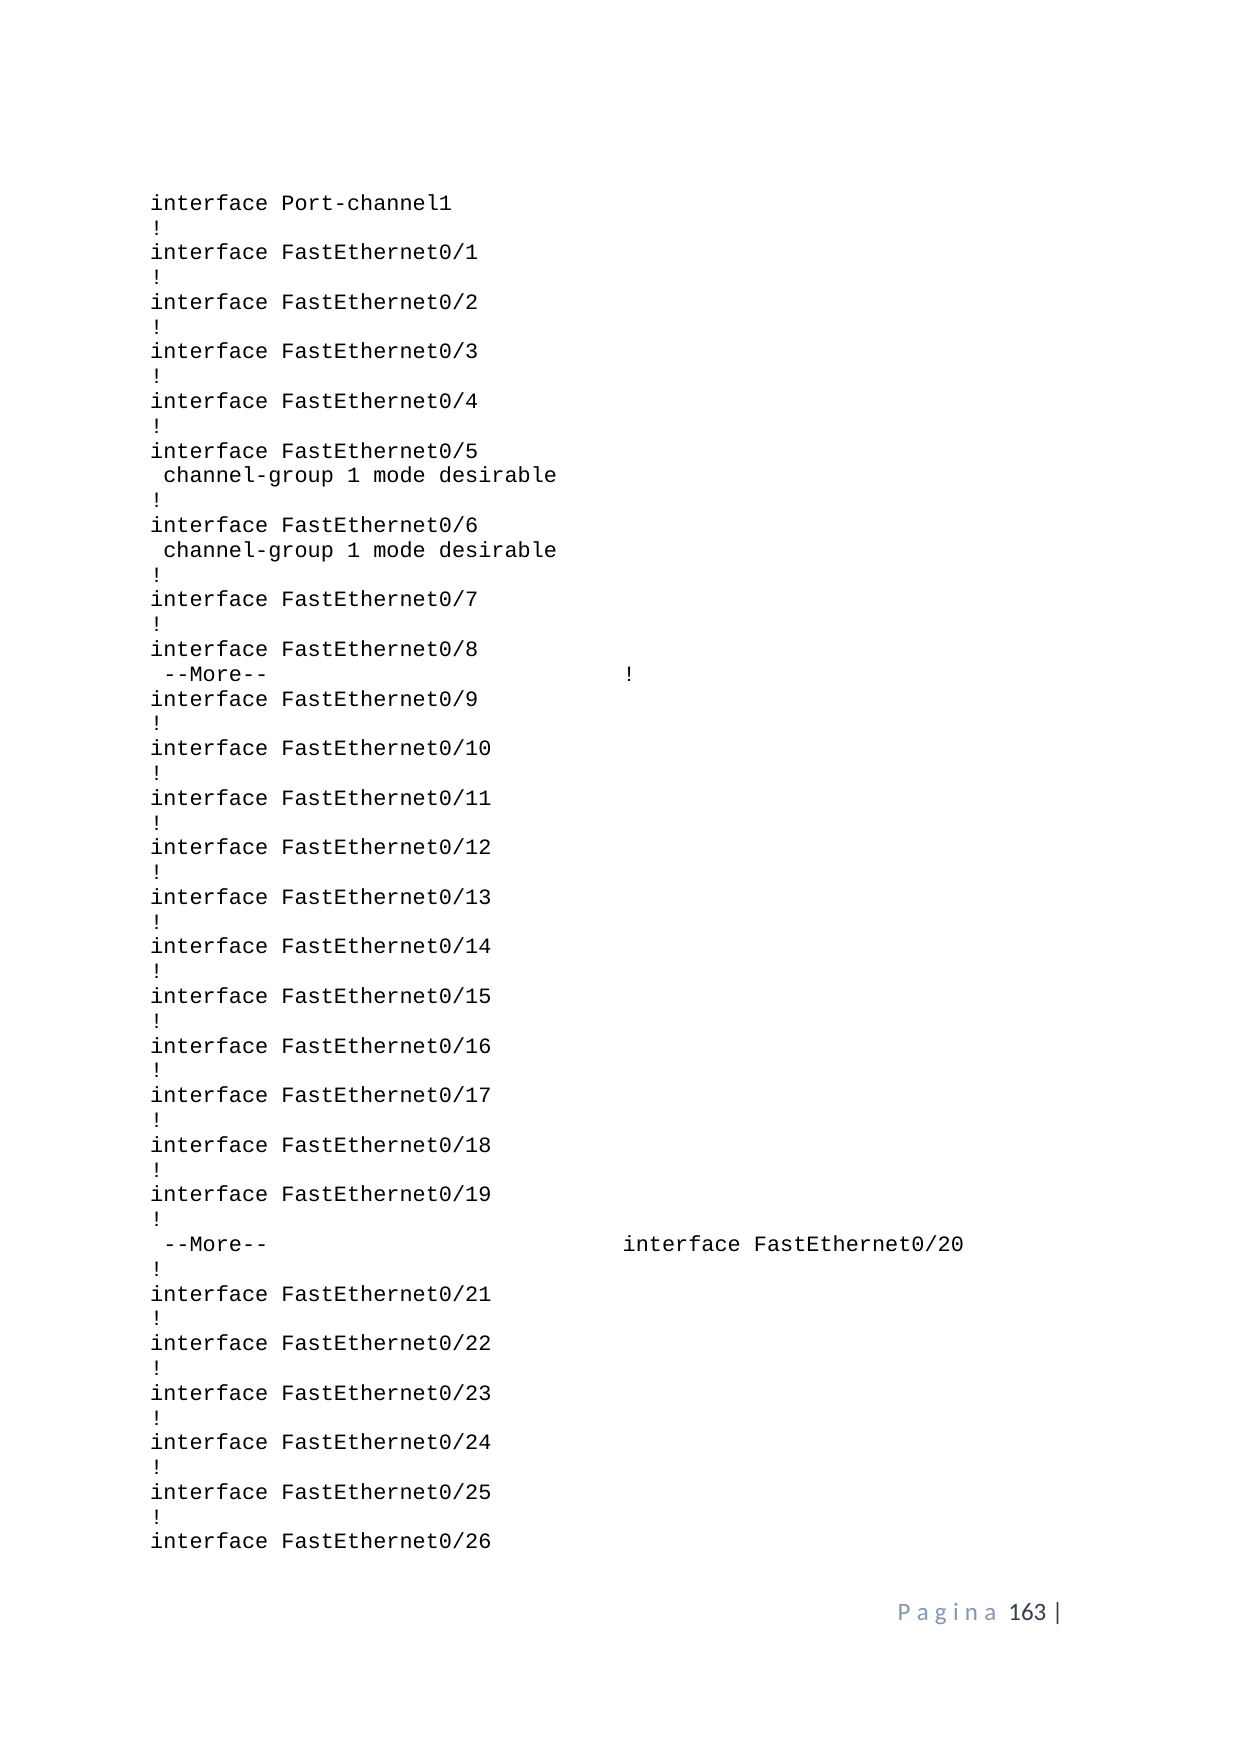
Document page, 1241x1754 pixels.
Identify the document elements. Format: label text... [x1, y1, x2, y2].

text channel-group 1 mode desirable [150, 464, 1090, 489]
text interface FastEthernet0/23 [150, 1382, 1090, 1407]
text ! [150, 316, 1090, 341]
text interface FastEthernet0/15 [150, 985, 1090, 1010]
text ! [150, 911, 1090, 936]
text interface FastEthernet0/11 [150, 787, 1090, 812]
text interface FastEthernet0/25 [150, 1481, 1090, 1506]
text interface FastEthernet0/16 [150, 1035, 1090, 1059]
text interface FastEthernet0/6 [150, 514, 1090, 539]
text interface FastEthernet0/17 [150, 1084, 1090, 1109]
text ! [150, 1258, 1090, 1283]
text interface FastEthernet0/4 [150, 390, 1090, 415]
text interface FastEthernet0/3 [150, 341, 1090, 365]
text interface FastEthernet0/7 [150, 588, 1090, 613]
text interface FastEthernet0/5 [150, 440, 1090, 464]
text ! [150, 415, 1090, 440]
text ! [150, 613, 1090, 638]
text interface FastEthernet0/14 [150, 936, 1090, 960]
text interface FastEthernet0/18 [150, 1134, 1090, 1159]
text interface FastEthernet0/24 [150, 1431, 1090, 1456]
text ! [150, 1059, 1090, 1084]
text interface FastEthernet0/13 [150, 886, 1090, 911]
text ! [150, 564, 1090, 588]
text ! [150, 1109, 1090, 1134]
text interface FastEthernet0/22 [150, 1332, 1090, 1357]
text ! [150, 861, 1090, 886]
text --More-- interface FastEthernet0/20 [150, 1233, 1090, 1258]
text interface FastEthernet0/1 [150, 241, 1090, 266]
text channel-group 1 mode desirable [150, 539, 1090, 564]
text ! [150, 217, 1090, 241]
text ! [150, 1159, 1090, 1183]
text interface FastEthernet0/12 [150, 836, 1090, 861]
text ! [150, 1010, 1090, 1035]
text ! [150, 1506, 1090, 1531]
text ! [150, 365, 1090, 390]
text interface FastEthernet0/8 [150, 638, 1090, 663]
text ! [150, 762, 1090, 787]
text ! [150, 1407, 1090, 1431]
text ! [150, 266, 1090, 291]
text ! [150, 1208, 1090, 1233]
text ! [150, 712, 1090, 737]
text interface FastEthernet0/26 [150, 1531, 1090, 1555]
text interface FastEthernet0/10 [150, 737, 1090, 762]
text interface FastEthernet0/9 [150, 688, 1090, 712]
text interface FastEthernet0/19 [150, 1183, 1090, 1208]
text ! [150, 960, 1090, 985]
text ! [150, 1307, 1090, 1332]
text interface FastEthernet0/2 [150, 291, 1090, 316]
text ! [150, 489, 1090, 514]
text interface Port-channel1 [150, 192, 1090, 217]
text ! [150, 1456, 1090, 1481]
text ! [150, 812, 1090, 836]
text --More-- ! [150, 663, 1090, 688]
text ! [150, 1357, 1090, 1382]
text interface FastEthernet0/21 [150, 1283, 1090, 1307]
